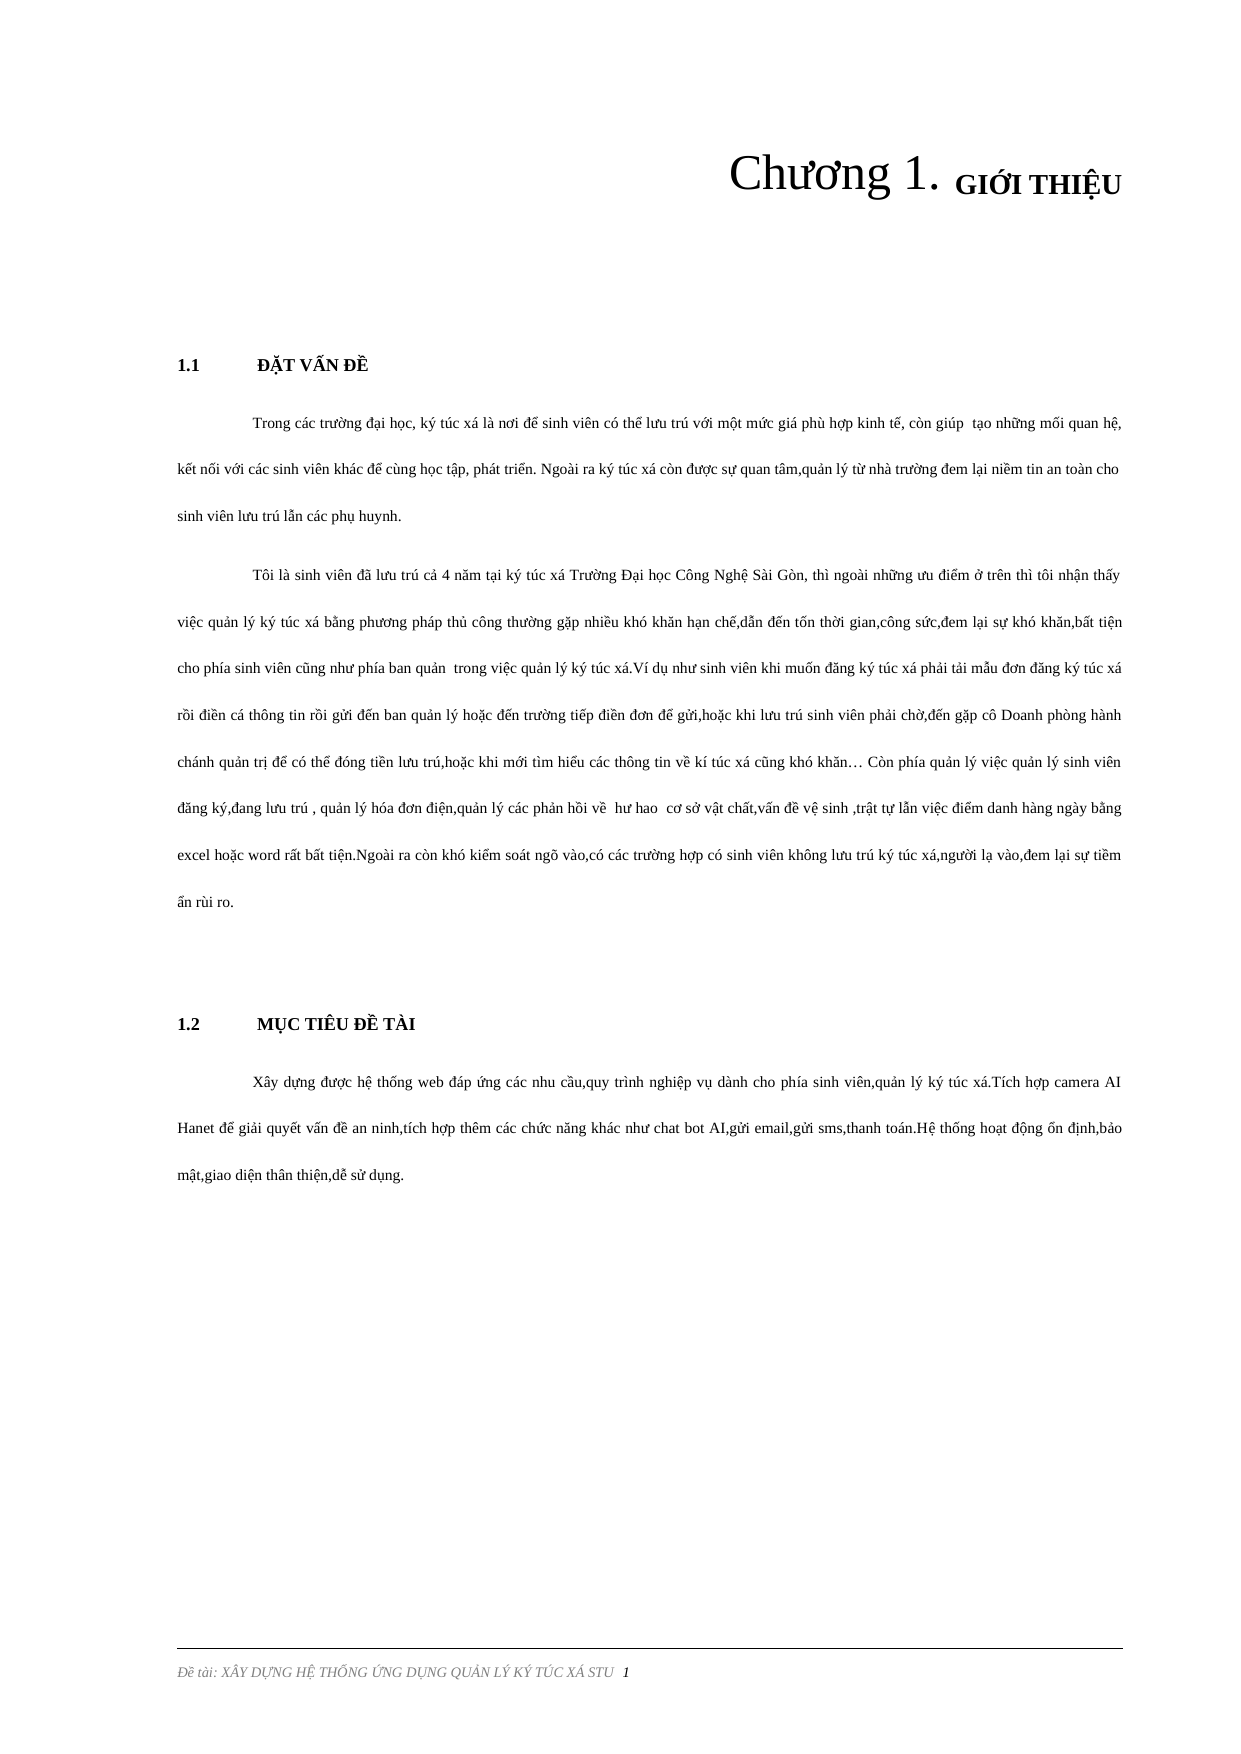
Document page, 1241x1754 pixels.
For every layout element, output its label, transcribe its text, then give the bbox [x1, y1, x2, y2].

text Tôi là sinh viên đã lưu trú cả 4 năm tại ký túc xá Trường Đại học Công Nghệ Sài Gòn, thì ngoài những ưu điểm ở trên thì tôi nhận thấy việc quản lý ký túc xá bằng phương pháp thủ công thường gặp nhiều khó khăn hạn chế,dẫn đến tốn thời gian,công sức,đem lại sự khó khăn,bất tiện cho phía sinh viên cũng như phía ban quản trong việc quản lý ký túc xá.Ví dụ như sinh viên khi muốn đăng ký túc xá phải tải mẫu đơn đăng ký túc xá rồi điền cá thông tin rồi gửi đến ban quản lý hoặc đến trường tiếp điền đơn để gửi,hoặc khi lưu trú sinh viên phải chờ,đến gặp cô Doanh phòng hành chánh quản trị để có thể đóng tiền lưu trú,hoặc khi mới tìm hiểu các thông tin về kí túc xá cũng khó khăn… Còn phía quản lý việc quản lý sinh viên đăng ký,đang lưu trú , quản lý hóa đơn điện,quản lý các phản hồi về hư hao cơ sở vật chất,vấn đề vệ sinh ,trật tự lẫn việc điểm danh hàng ngày bằng excel hoặc word rất bất tiện.Ngoài ra còn khó kiểm soát ngõ vào,có các trường hợp có sinh viên không lưu trú ký túc xá,người lạ vào,đem lại sự tiềm ẩn rùi ro. [177, 553, 1122, 911]
subtitle MỤC TIÊU ĐỀ TÀI [177, 988, 1122, 1034]
text Trong các trường đại học, ký túc xá là nơi để sinh viên có thể lưu trú với một mức giá phù hợp kinh tế, còn giúp tạo những mối quan hệ, kết nối với các sinh viên khác để cùng học tập, phát triển. Ngoài ra ký túc xá còn được sự quan tâm,quản lý từ nhà trường đem lại niềm tin an toàn cho sinh viên lưu trú lẫn các phụ huynh. [177, 400, 1122, 525]
subtitle ĐẶT VẤN ĐỀ [177, 329, 1122, 375]
text Xây dựng được hệ thống web đáp ứng các nhu cầu,quy trình nghiệp vụ dành cho phía sinh viên,quản lý ký túc xá.Tích hợp camera AI Hanet để giải quyết vấn đề an ninh,tích hợp thêm các chức năng khác như chat bot AI,gửi email,gửi sms,thanh toán.Hệ thống hoạt động ổn định,bảo mật,giao diện thân thiện,dễ sử dụng. [177, 1059, 1122, 1184]
subtitle GIỚI THIỆU [177, 143, 1122, 201]
